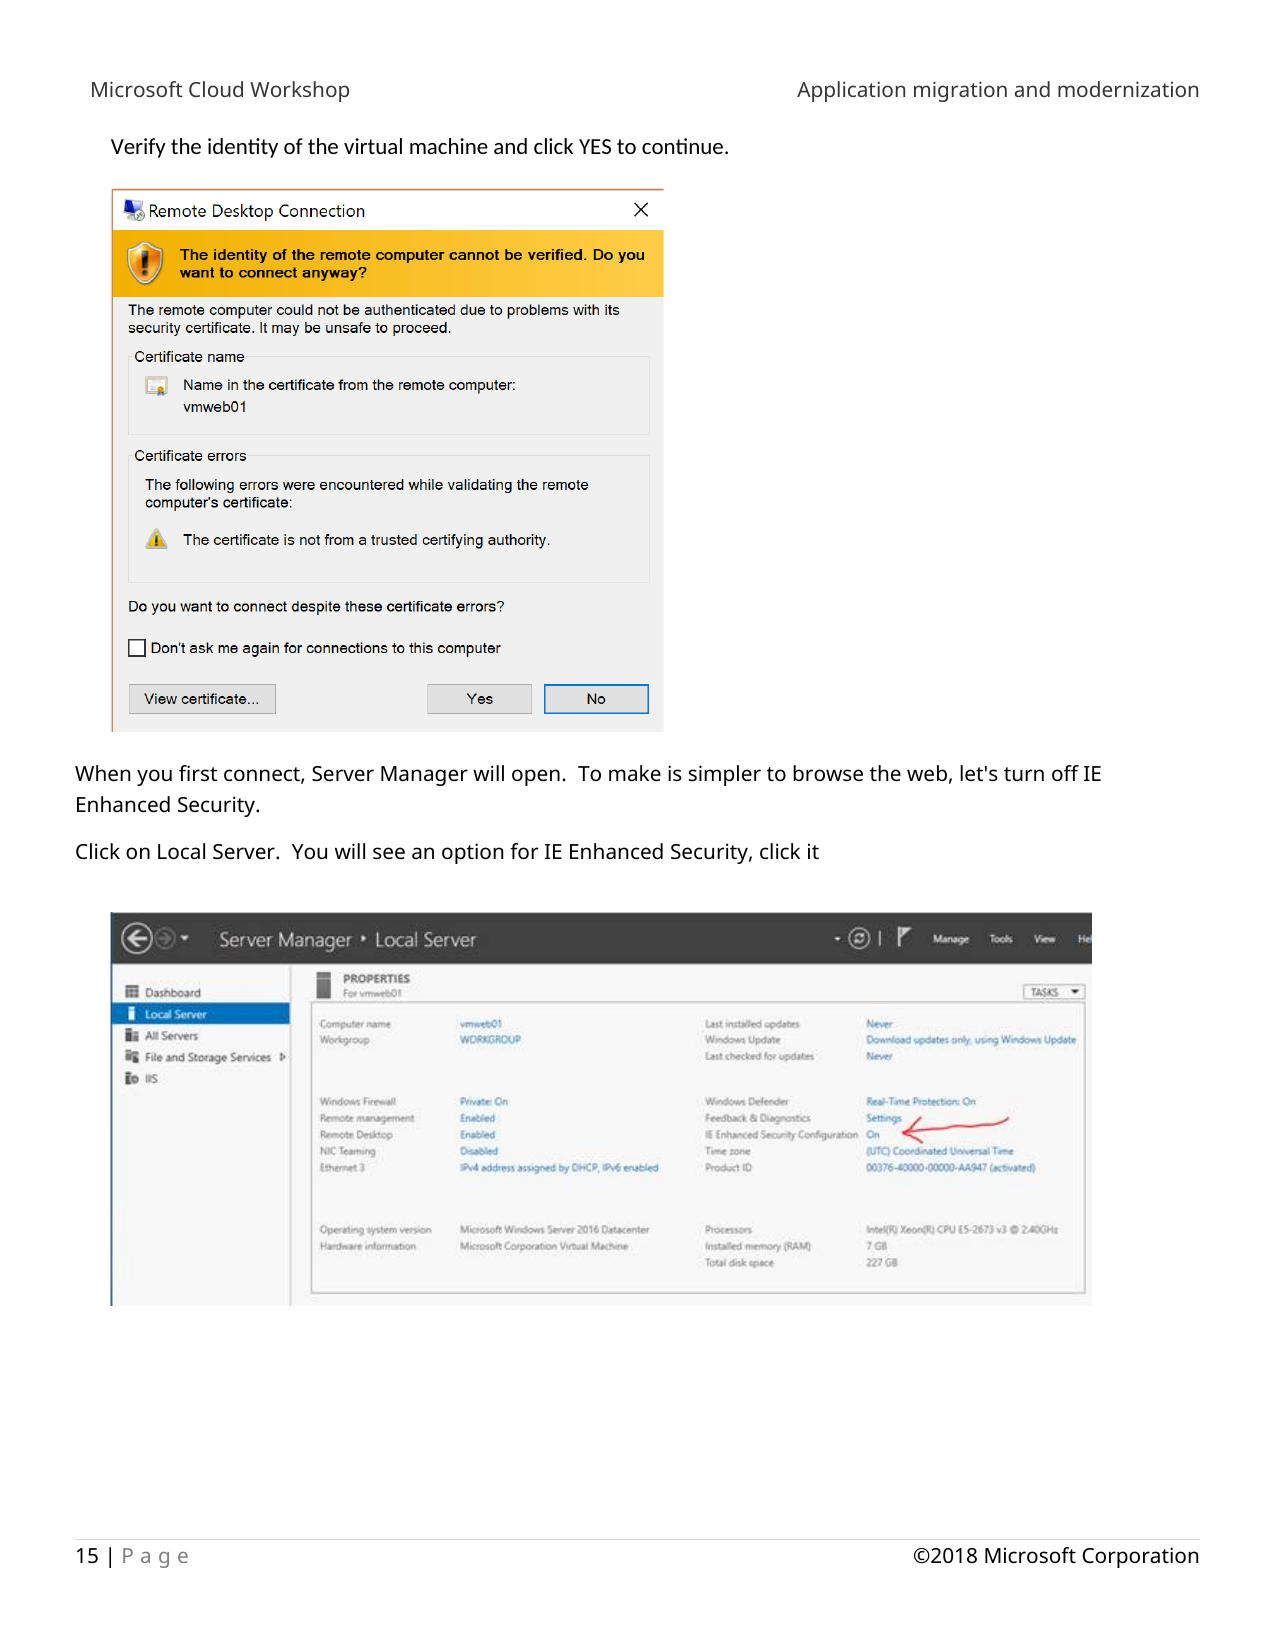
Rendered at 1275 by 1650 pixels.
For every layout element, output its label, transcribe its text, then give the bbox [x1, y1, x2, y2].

picture [110, 188, 664, 732]
picture [110, 912, 1092, 1306]
text Click on Local Server. You will see an option for IE Enhanced Security, click it [75, 837, 1200, 866]
text When you first connect, Server Manager will open. To make is simpler to browse the web, let's turn off IE Enhanced Security. [75, 759, 1200, 818]
text Verify the identity of the virtual machine and click YES to continue. [111, 132, 1200, 160]
